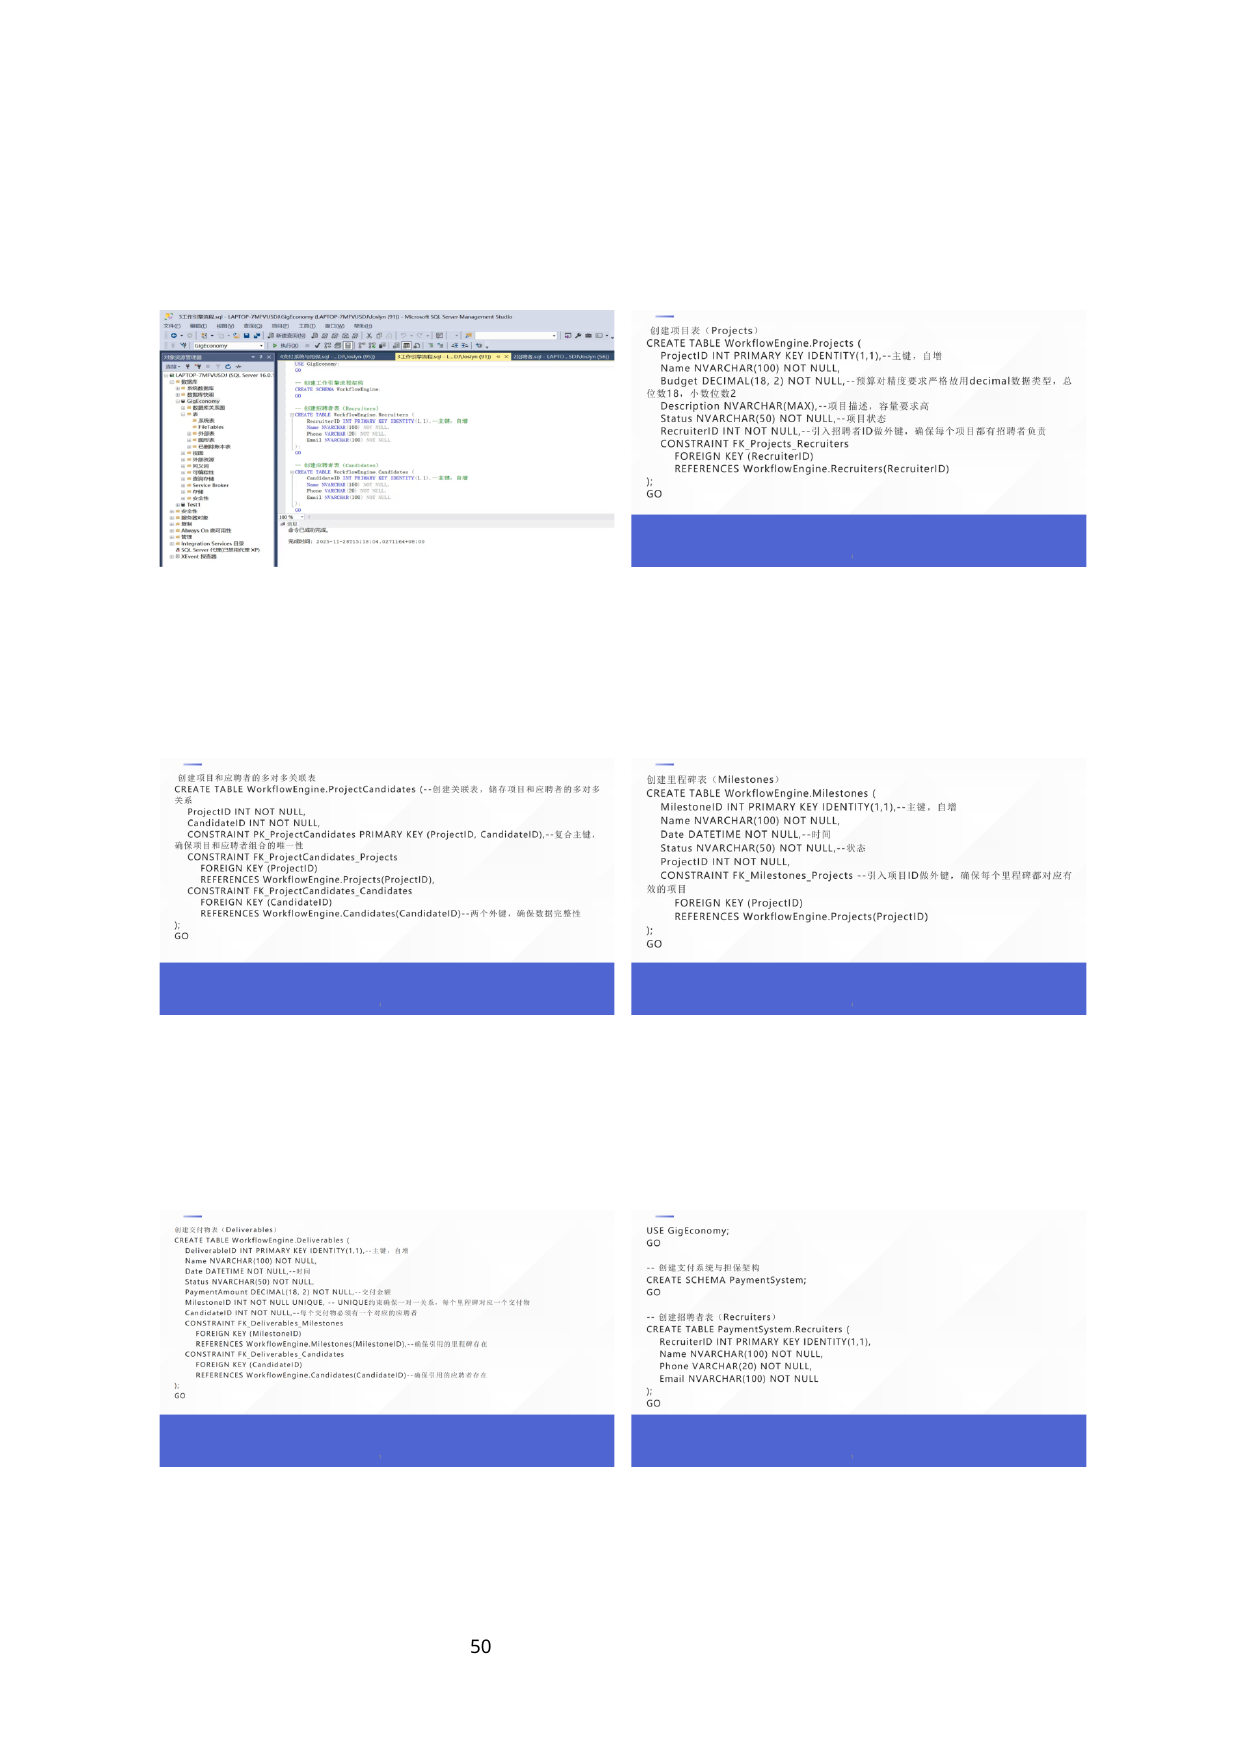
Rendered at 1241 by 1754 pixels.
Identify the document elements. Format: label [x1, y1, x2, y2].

picture [159, 758, 615, 1015]
picture [159, 1210, 615, 1467]
picture [631, 1210, 1087, 1467]
table_cell [148, 1121, 620, 1576]
table_cell [148, 673, 620, 1121]
picture [159, 310, 615, 567]
picture [631, 758, 1087, 1015]
picture [631, 310, 1087, 567]
table_header [620, 224, 1092, 673]
table_cell [620, 673, 1092, 1121]
table_header [148, 224, 620, 673]
table_cell [620, 1121, 1092, 1576]
